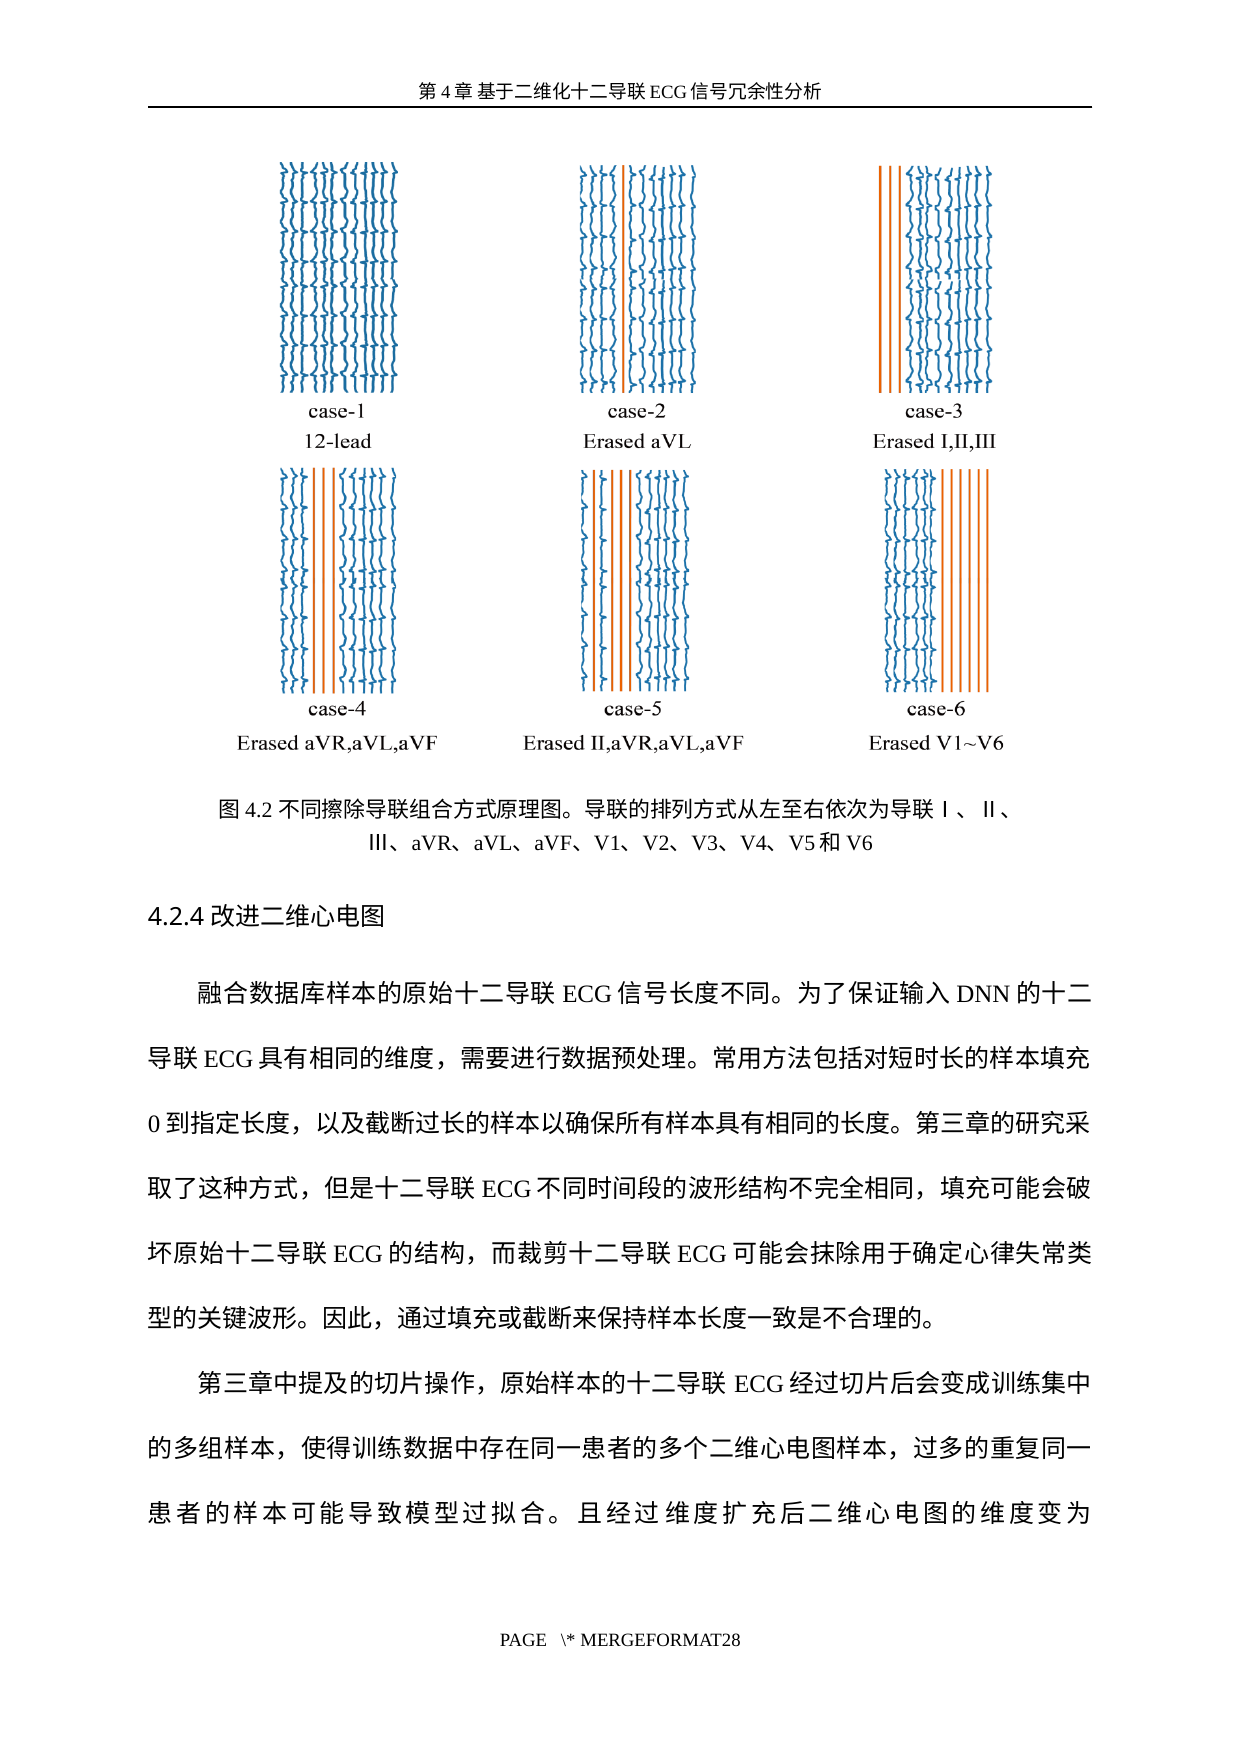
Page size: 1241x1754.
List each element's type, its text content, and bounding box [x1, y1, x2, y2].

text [148, 1349, 1092, 1544]
picture [236, 162, 1004, 756]
text 图4.2 不同擦除导联组合方式原理图。导联的排列方式从左至右依次为导联Ⅰ、Ⅱ、Ⅲ、aVR、aVL、aVF、V1、V2、V3、V4、V5和V6 [148, 792, 1092, 857]
subtitle 4.2.4 改进二维心电图 [148, 882, 1092, 947]
text 融合数据库样本的原始十二导联ECG信号长度不同。为了保证输入DNN的十二导联ECG具有相同的维度，需要进行数据预处理。常用方法包括对短时长的样本填充0到指定长度，以及截断过长的样本以确保所有样本具有相同的长度。第三章的研究采取了这种方式，但是十二导联ECG不同时间段的波形结构不完全相同，填充可能会破坏原始十二导联ECG的结构，而裁剪十二导联ECG可能会抹除用于确定心律失常类型的关键波形。因此，通过填充或截断来保持样本长度一致是不合理的。 [148, 959, 1092, 1349]
